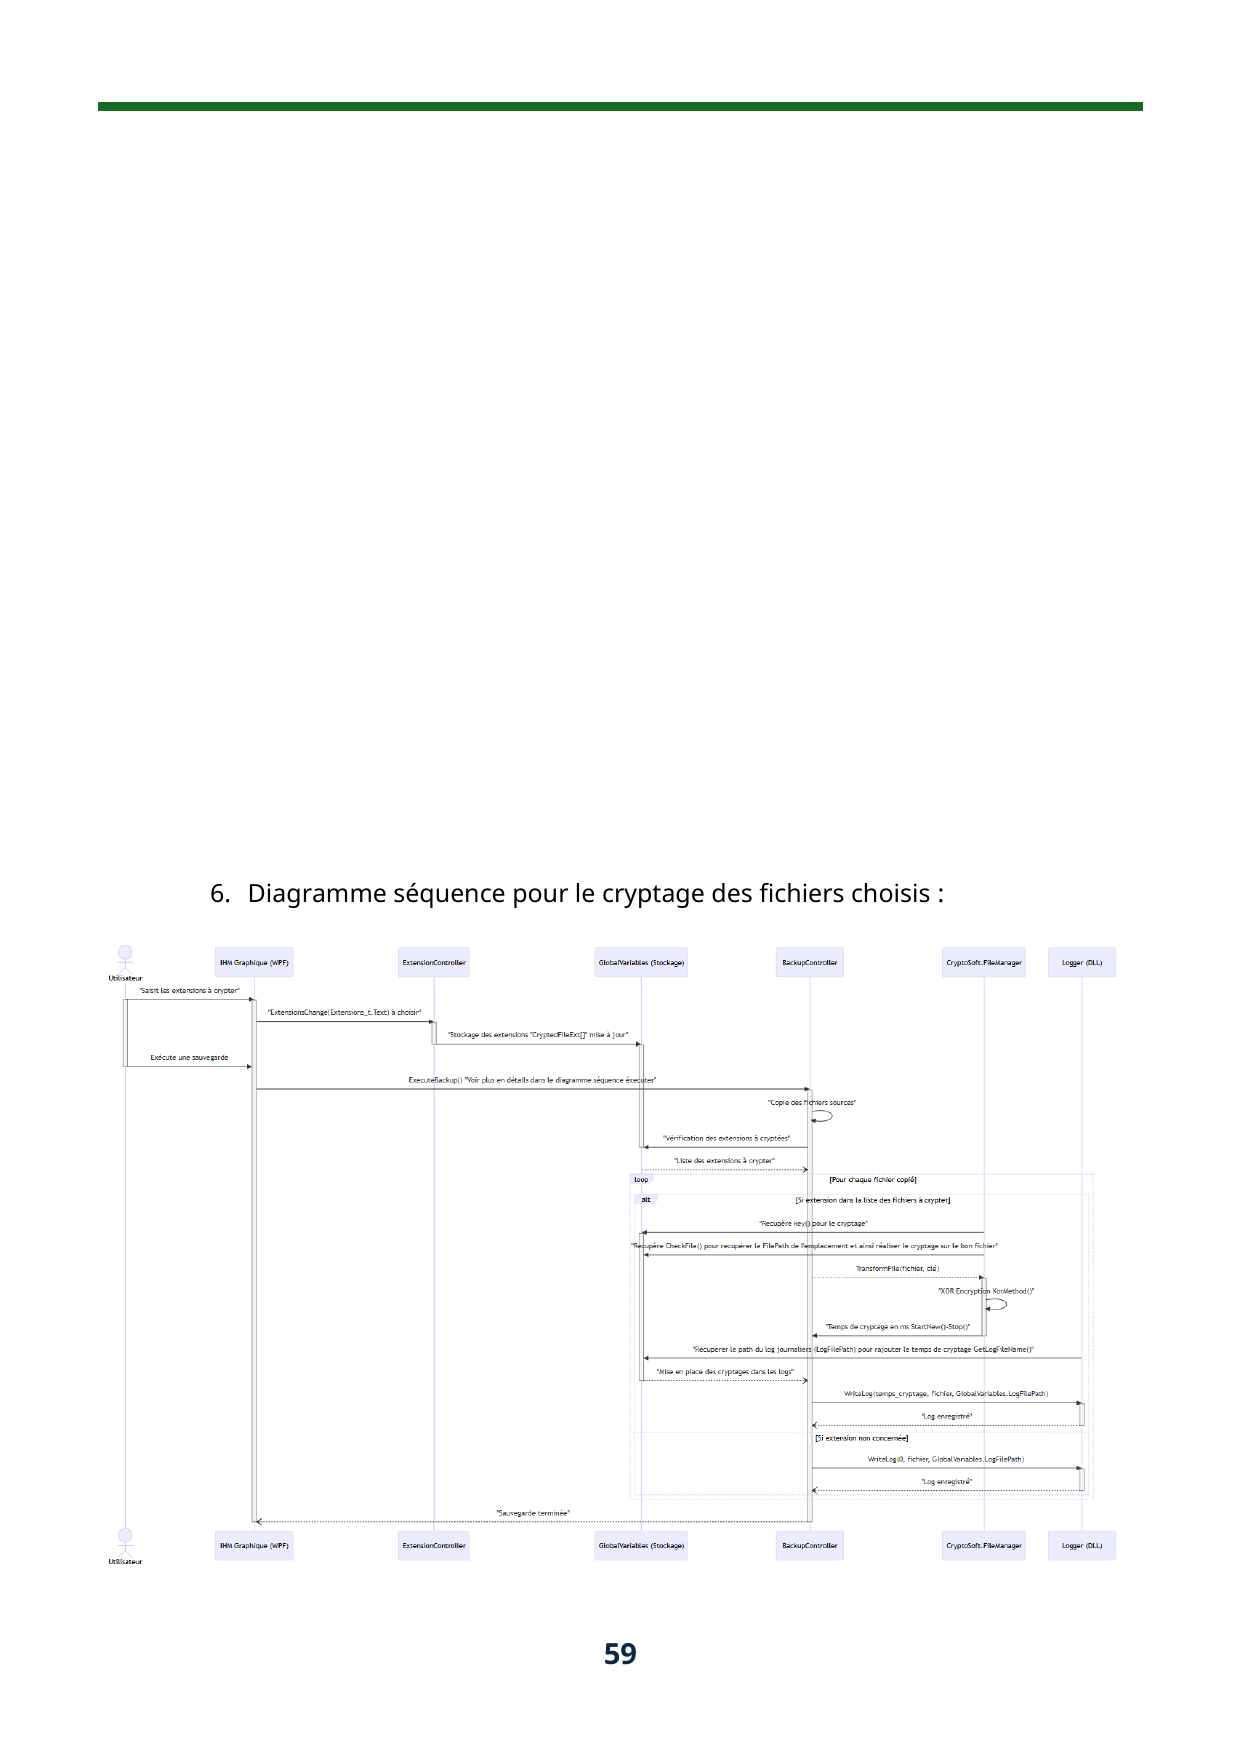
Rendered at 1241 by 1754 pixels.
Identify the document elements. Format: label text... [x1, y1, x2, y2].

picture [97, 936, 1143, 1566]
list Diagramme séquence pour le cryptage des fichiers choisis : [210, 876, 1143, 910]
